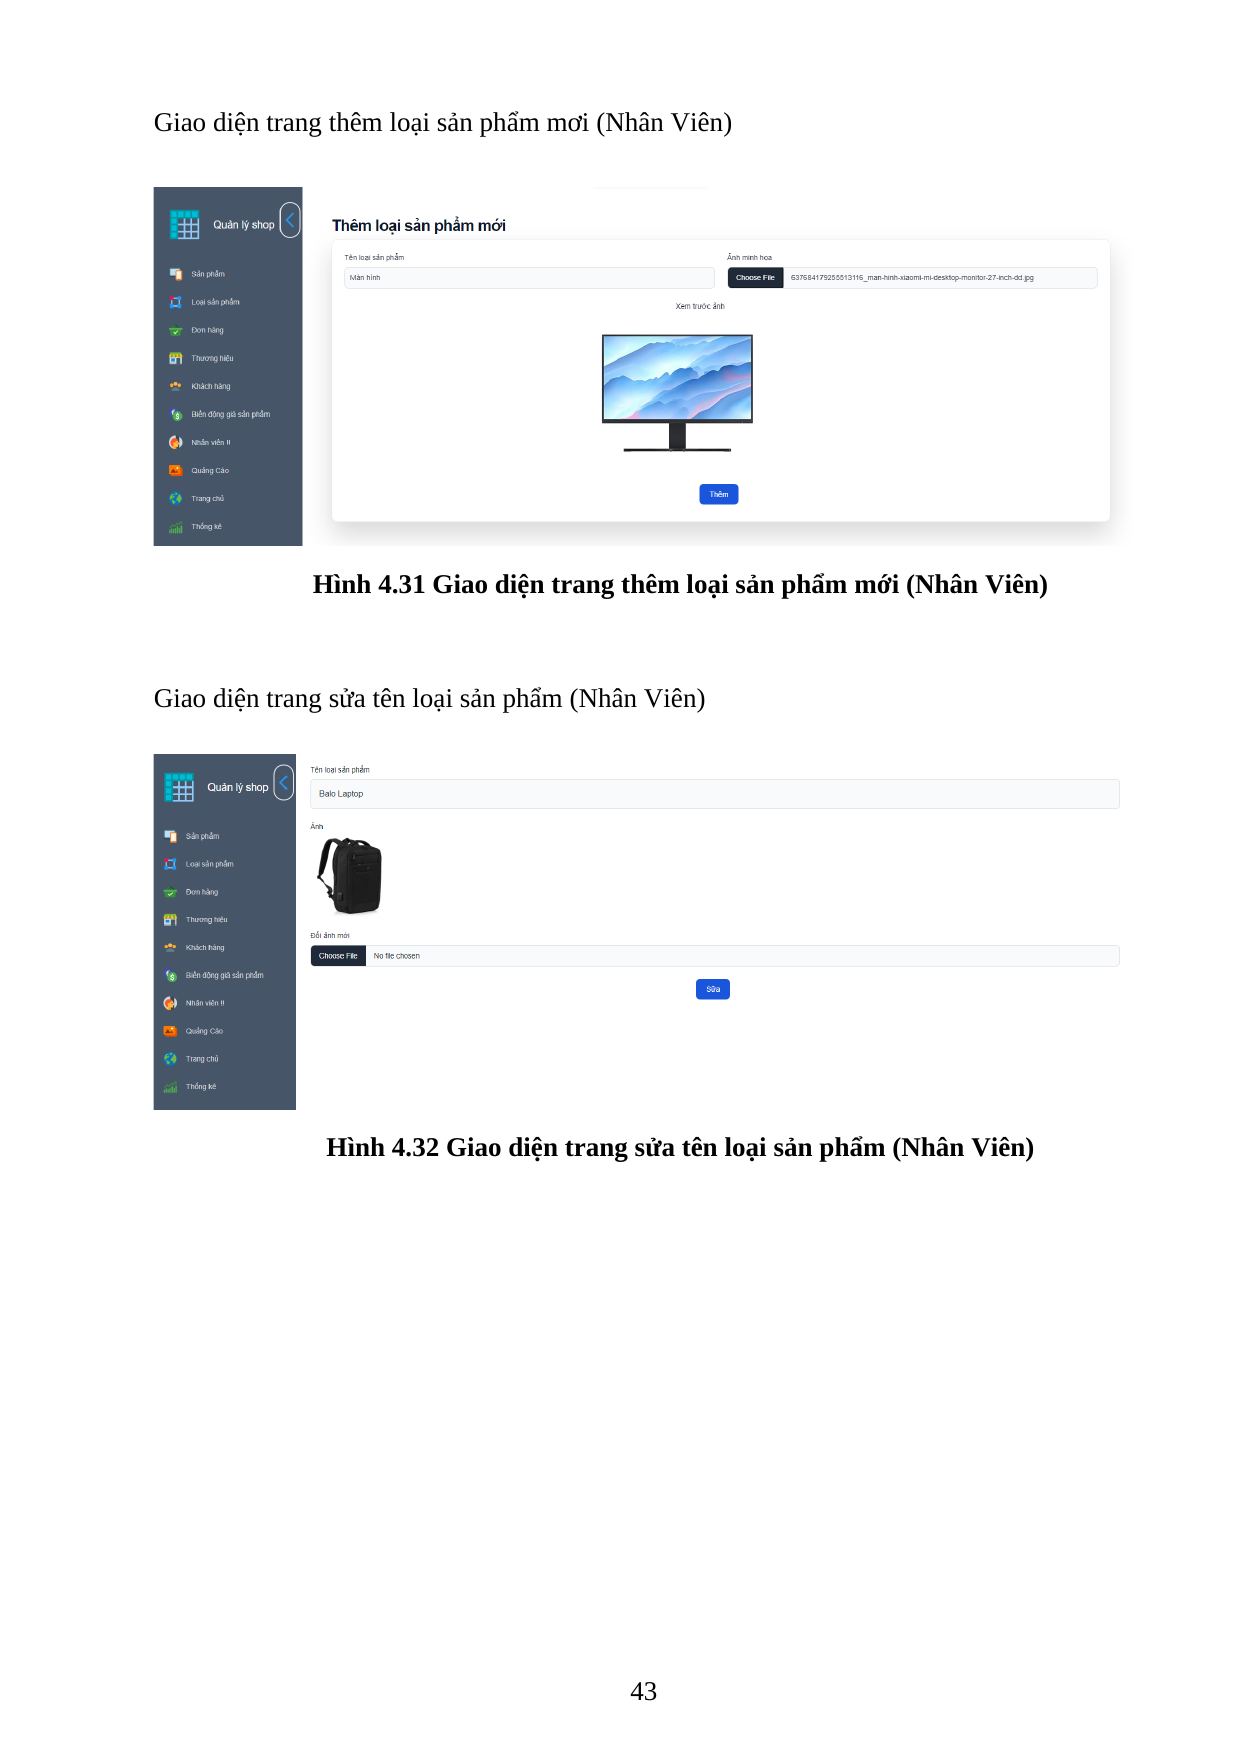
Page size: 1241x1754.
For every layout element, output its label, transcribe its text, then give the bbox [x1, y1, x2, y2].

text Giao diện trang sửa tên loại sản phẩm (Nhân Viên) [153, 682, 1134, 713]
text Giao diện trang thêm loại sản phẩm mơi (Nhân Viên) [153, 106, 1134, 137]
picture [153, 754, 1134, 1110]
picture [153, 187, 1134, 546]
